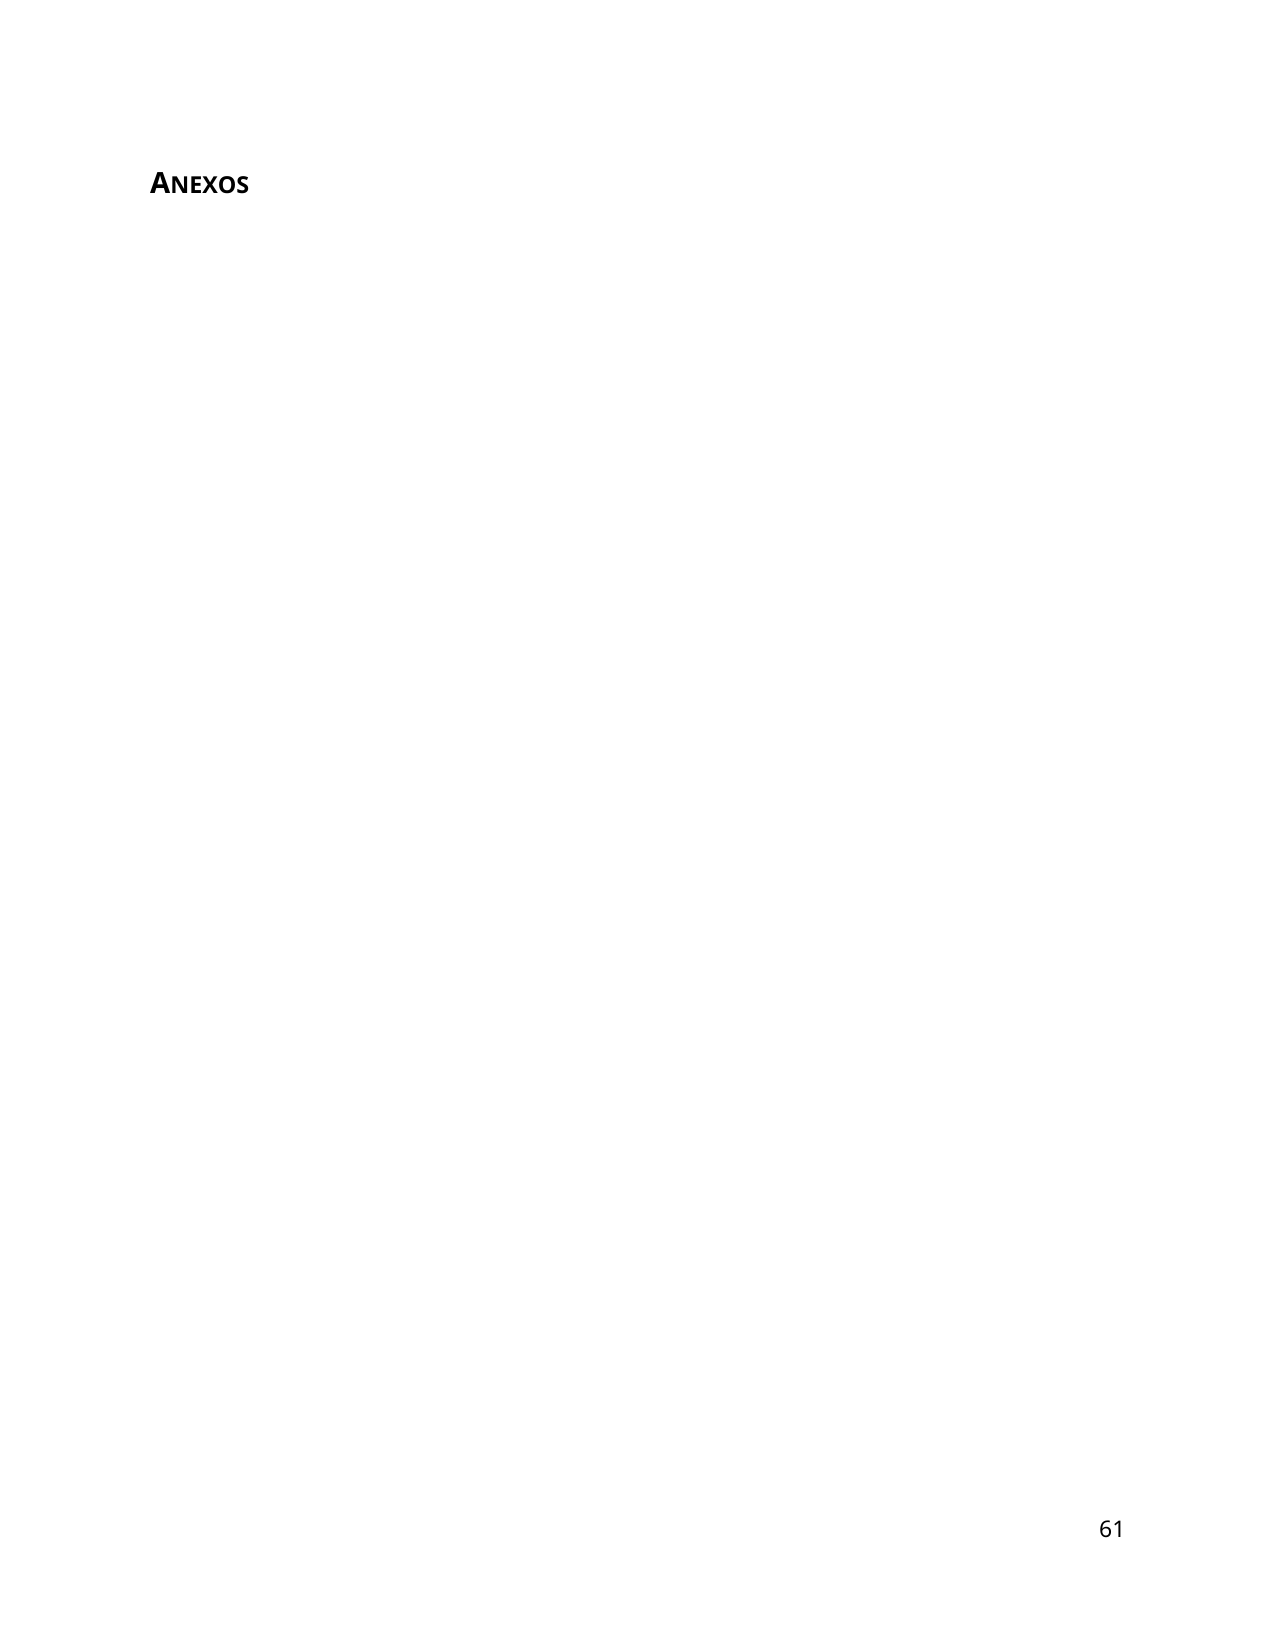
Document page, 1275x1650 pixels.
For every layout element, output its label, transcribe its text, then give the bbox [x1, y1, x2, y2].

title Anexos [150, 162, 1125, 202]
